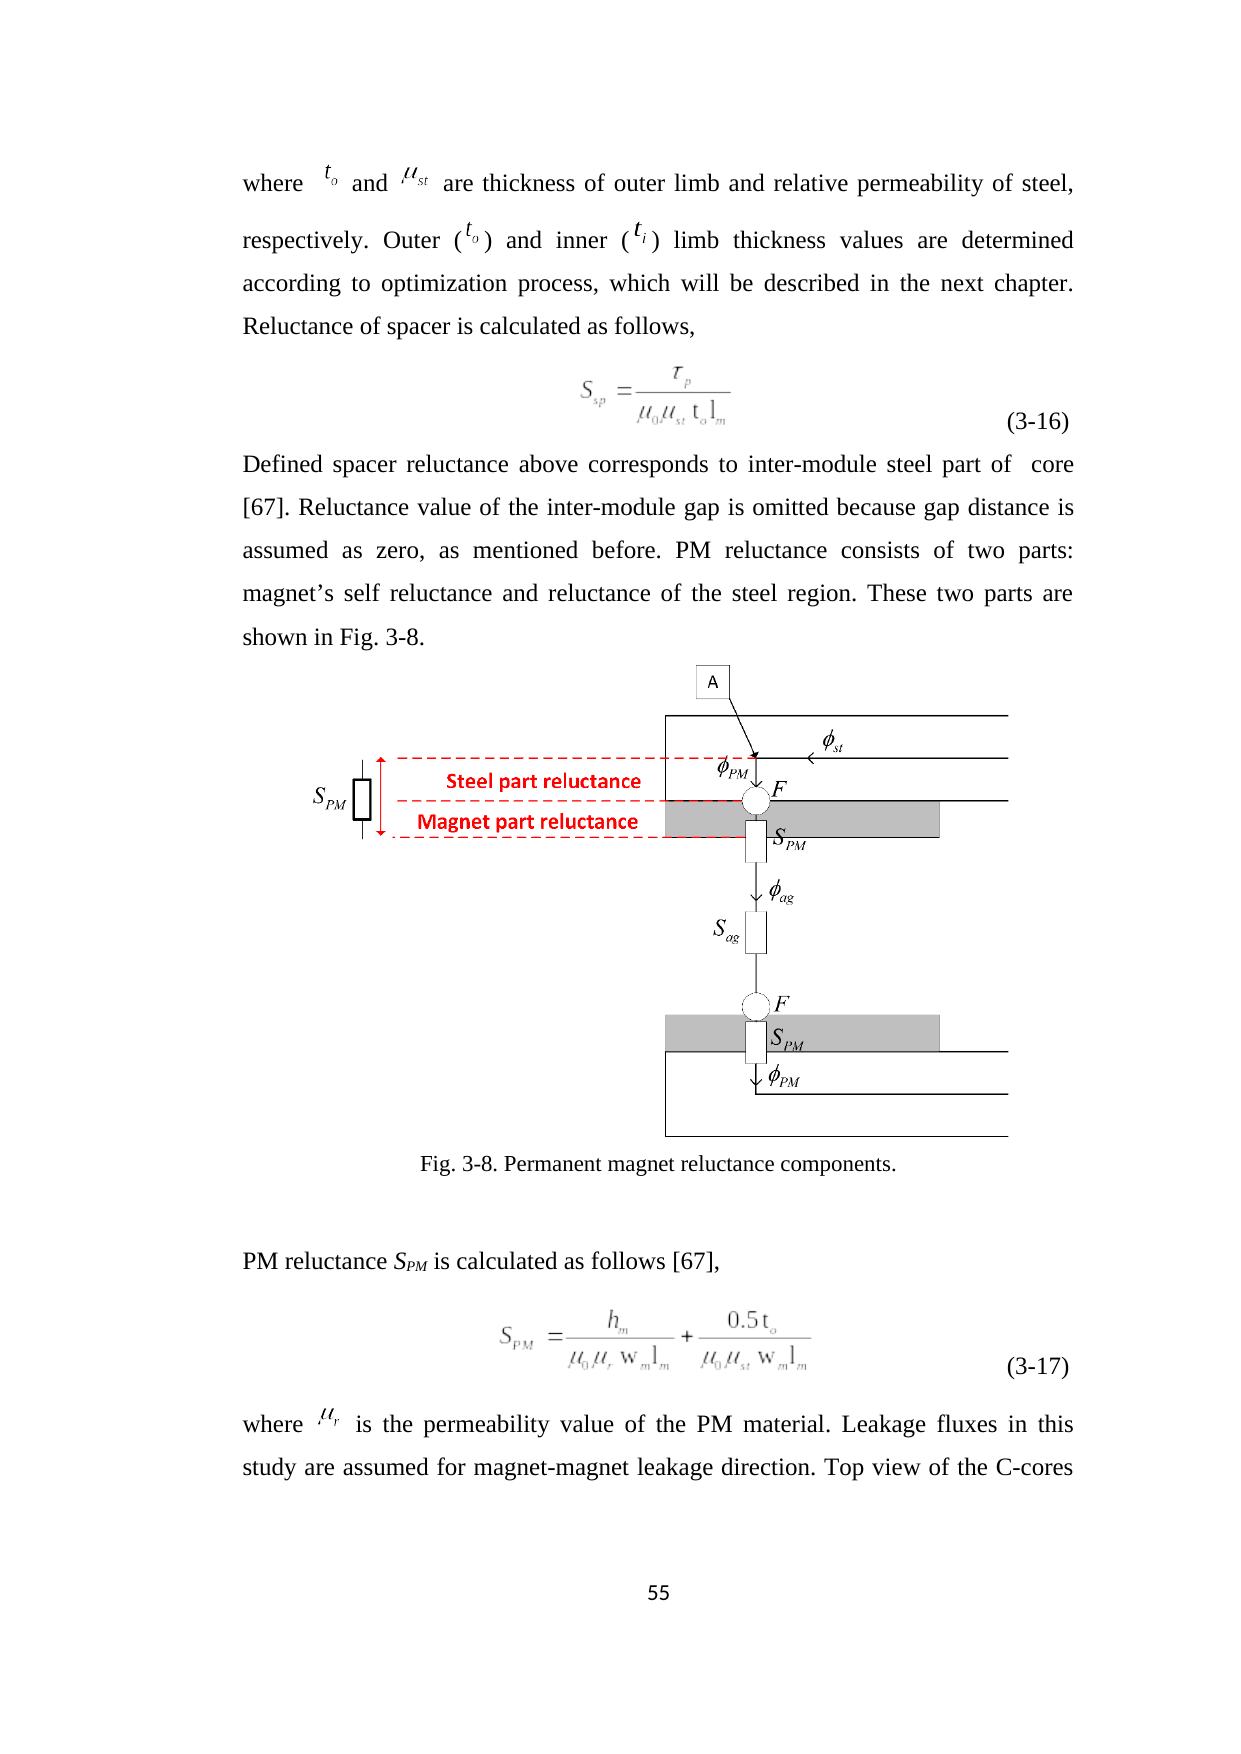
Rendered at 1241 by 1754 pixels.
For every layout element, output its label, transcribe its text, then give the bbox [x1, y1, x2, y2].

list Fig. 3-8. Permanent magnet reluctance components. [242, 1151, 1075, 1177]
picture [308, 664, 1009, 1137]
list (3-17) [242, 1306, 1075, 1380]
list (3-16) [242, 354, 1075, 435]
list where and are thickness of outer limb and relative permeability of steel, respectively. Outer () and inner () limb thickness values are determined according to optimization process, which will be described in the next chapter. Reluctance of spacer is calculated as follows, [242, 153, 1075, 340]
text PM reluctance SPM is calculated as follows [67], [242, 1246, 1075, 1275]
list Defined spacer reluctance above corresponds to inter-module steel part of core [67]. Reluctance value of the inter-module gap is omitted because gap distance is assumed as zero, as mentioned before. PM reluctance consists of two parts: magnet’s self reluctance and reluctance of the steel region. These two parts are shown in Fig. 3-8. [242, 449, 1075, 650]
